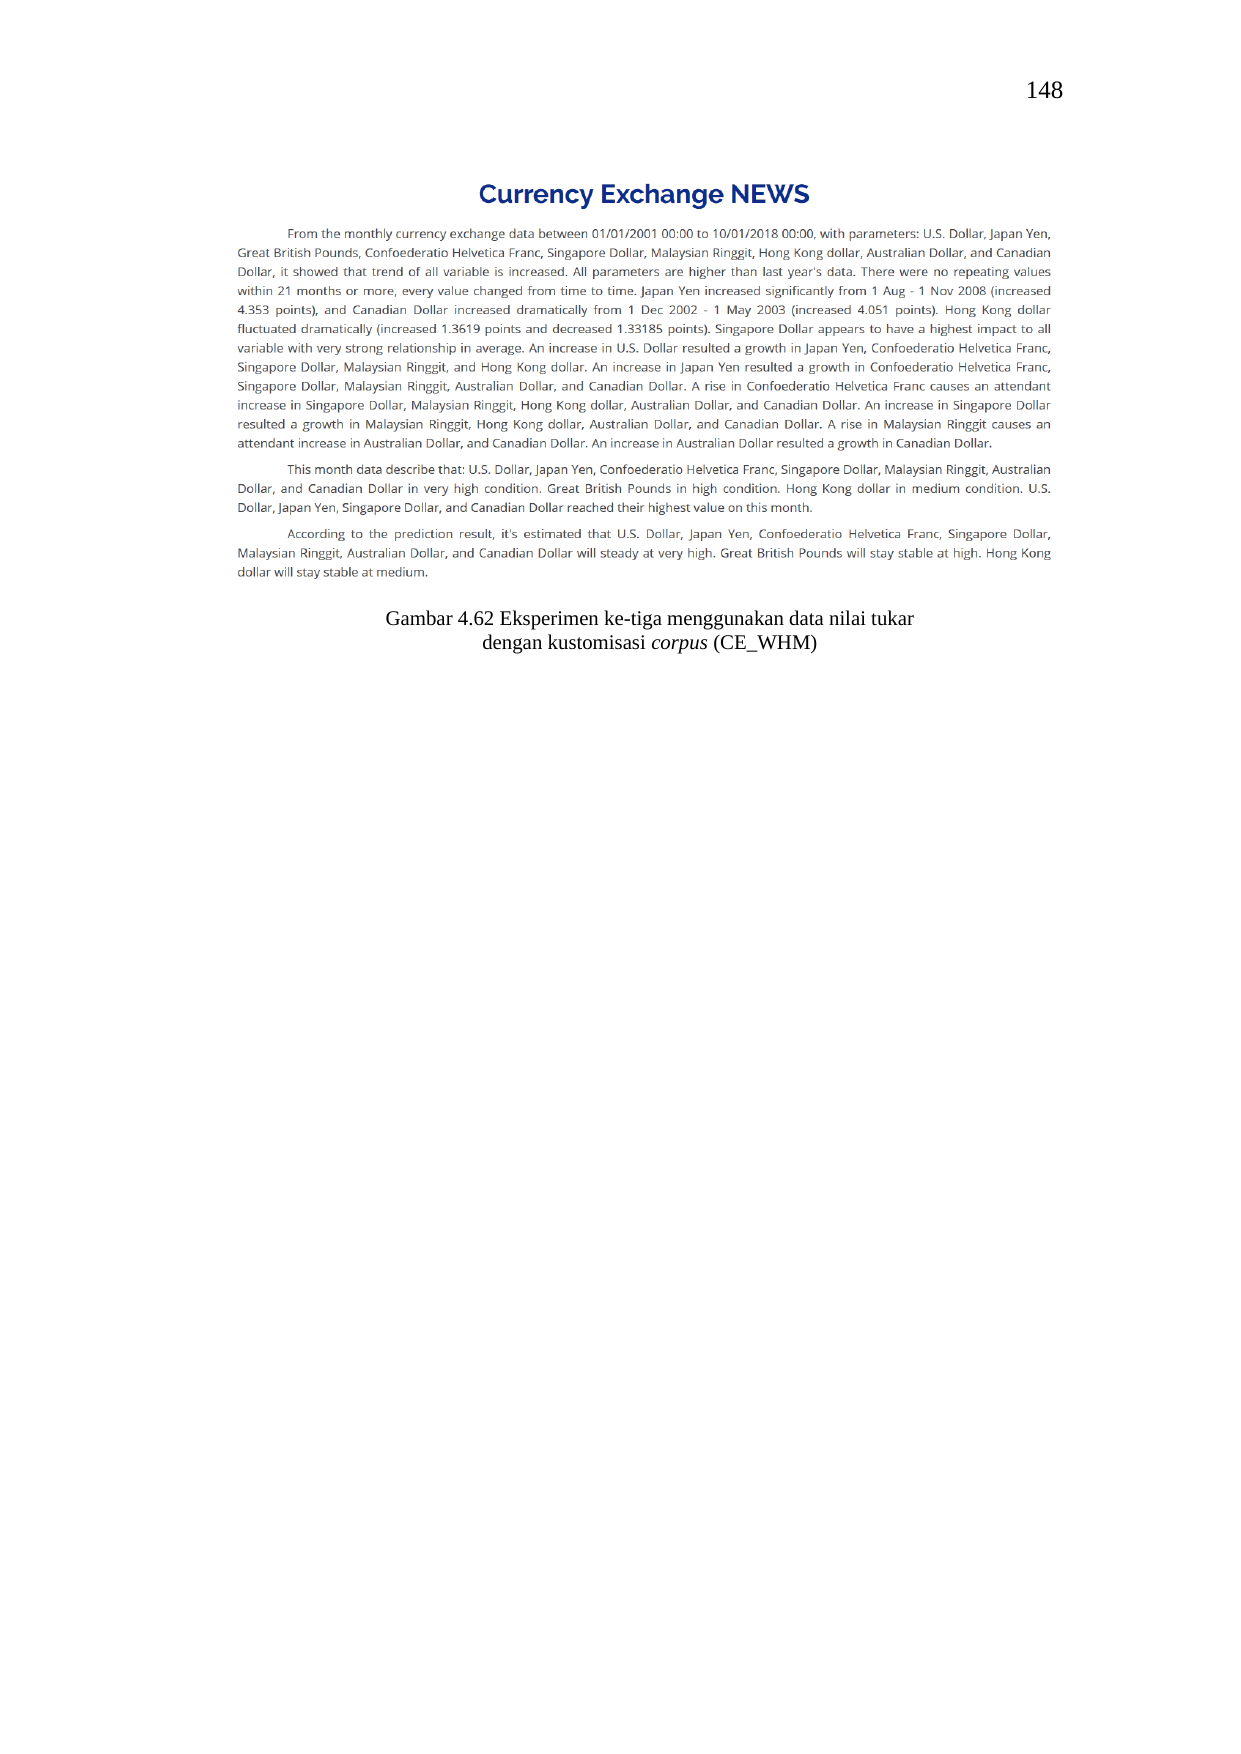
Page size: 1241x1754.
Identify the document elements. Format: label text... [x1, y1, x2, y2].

picture [236, 177, 1063, 579]
